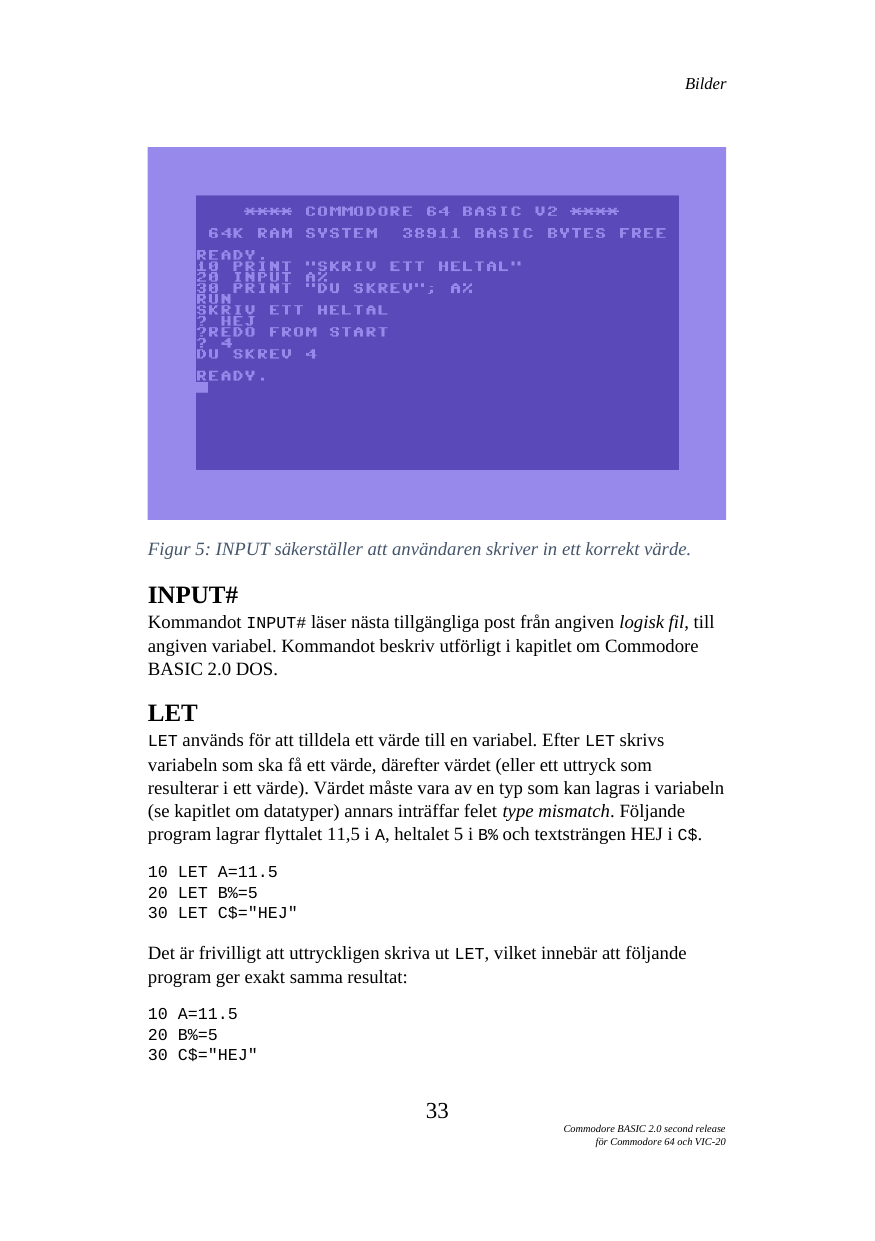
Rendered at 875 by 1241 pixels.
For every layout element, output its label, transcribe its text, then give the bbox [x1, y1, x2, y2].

text LET används för att tilldela ett värde till en variabel. Efter LET skrivs variabeln som ska få ett värde, därefter värdet (eller ett uttryck som resulterar i ett värde). Värdet måste vara av en typ som kan lagras i variabeln (se kapitlet om datatyper) annars inträffar felet type mismatch. Följande program lagrar flyttalet 11,5 i A, heltalet 5 i B% och textsträngen HEJ i C$. [148, 729, 726, 846]
text Det är frivilligt att uttryckligen skriva ut LET, vilket innebär att följande program ger exakt samma resultat: [148, 942, 726, 987]
text 10 A=11.5 20 B%=5 30 C$="HEJ" [148, 1006, 726, 1065]
text 10 LET A=11.5 20 LET B%=5 30 LET C$="HEJ" [148, 864, 726, 923]
picture [147, 147, 727, 520]
subtitle LET [148, 698, 726, 727]
text Kommandot INPUT# läser nästa tillgängliga post från angiven logisk fil, till angiven variabel. Kommandot beskriv utförligt i kapitlet om Commodore BASIC 2.0 DOS. [148, 611, 726, 680]
text Figur 5: INPUT säkerställer att användaren skriver in ett korrekt värde. [148, 537, 726, 559]
subtitle INPUT# [148, 580, 726, 609]
